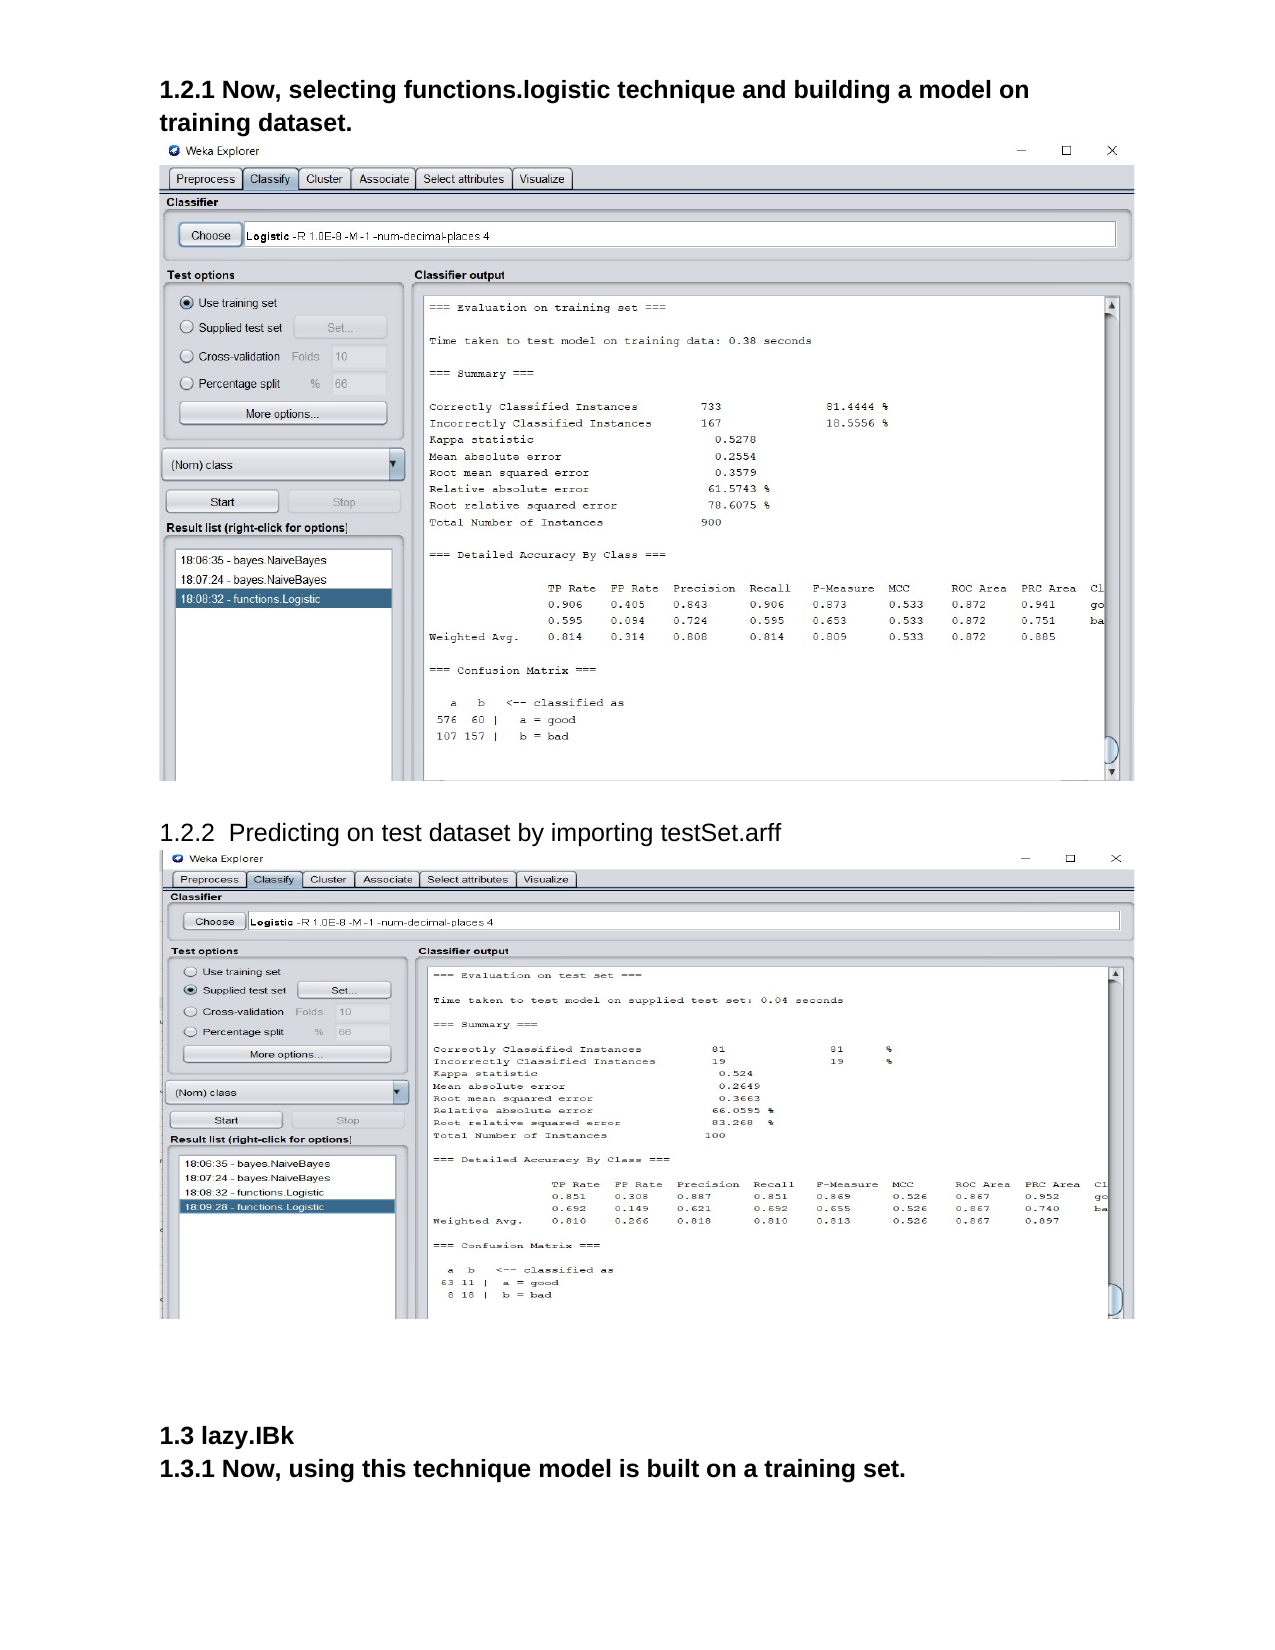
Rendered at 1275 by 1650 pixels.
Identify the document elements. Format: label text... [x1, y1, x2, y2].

text 1.3 lazy.IBk [159, 1421, 1125, 1450]
text 1.2.1 Now, selecting functions.logistic technique and building a model on training dataset. [159, 75, 1125, 137]
text 1.3.1 Now, using this technique model is built on a training set. [159, 1454, 1125, 1483]
picture [159, 141, 1135, 781]
picture [159, 850, 1135, 1319]
text 1.2.2 Predicting on test dataset by importing testSet.arff [159, 817, 1125, 846]
